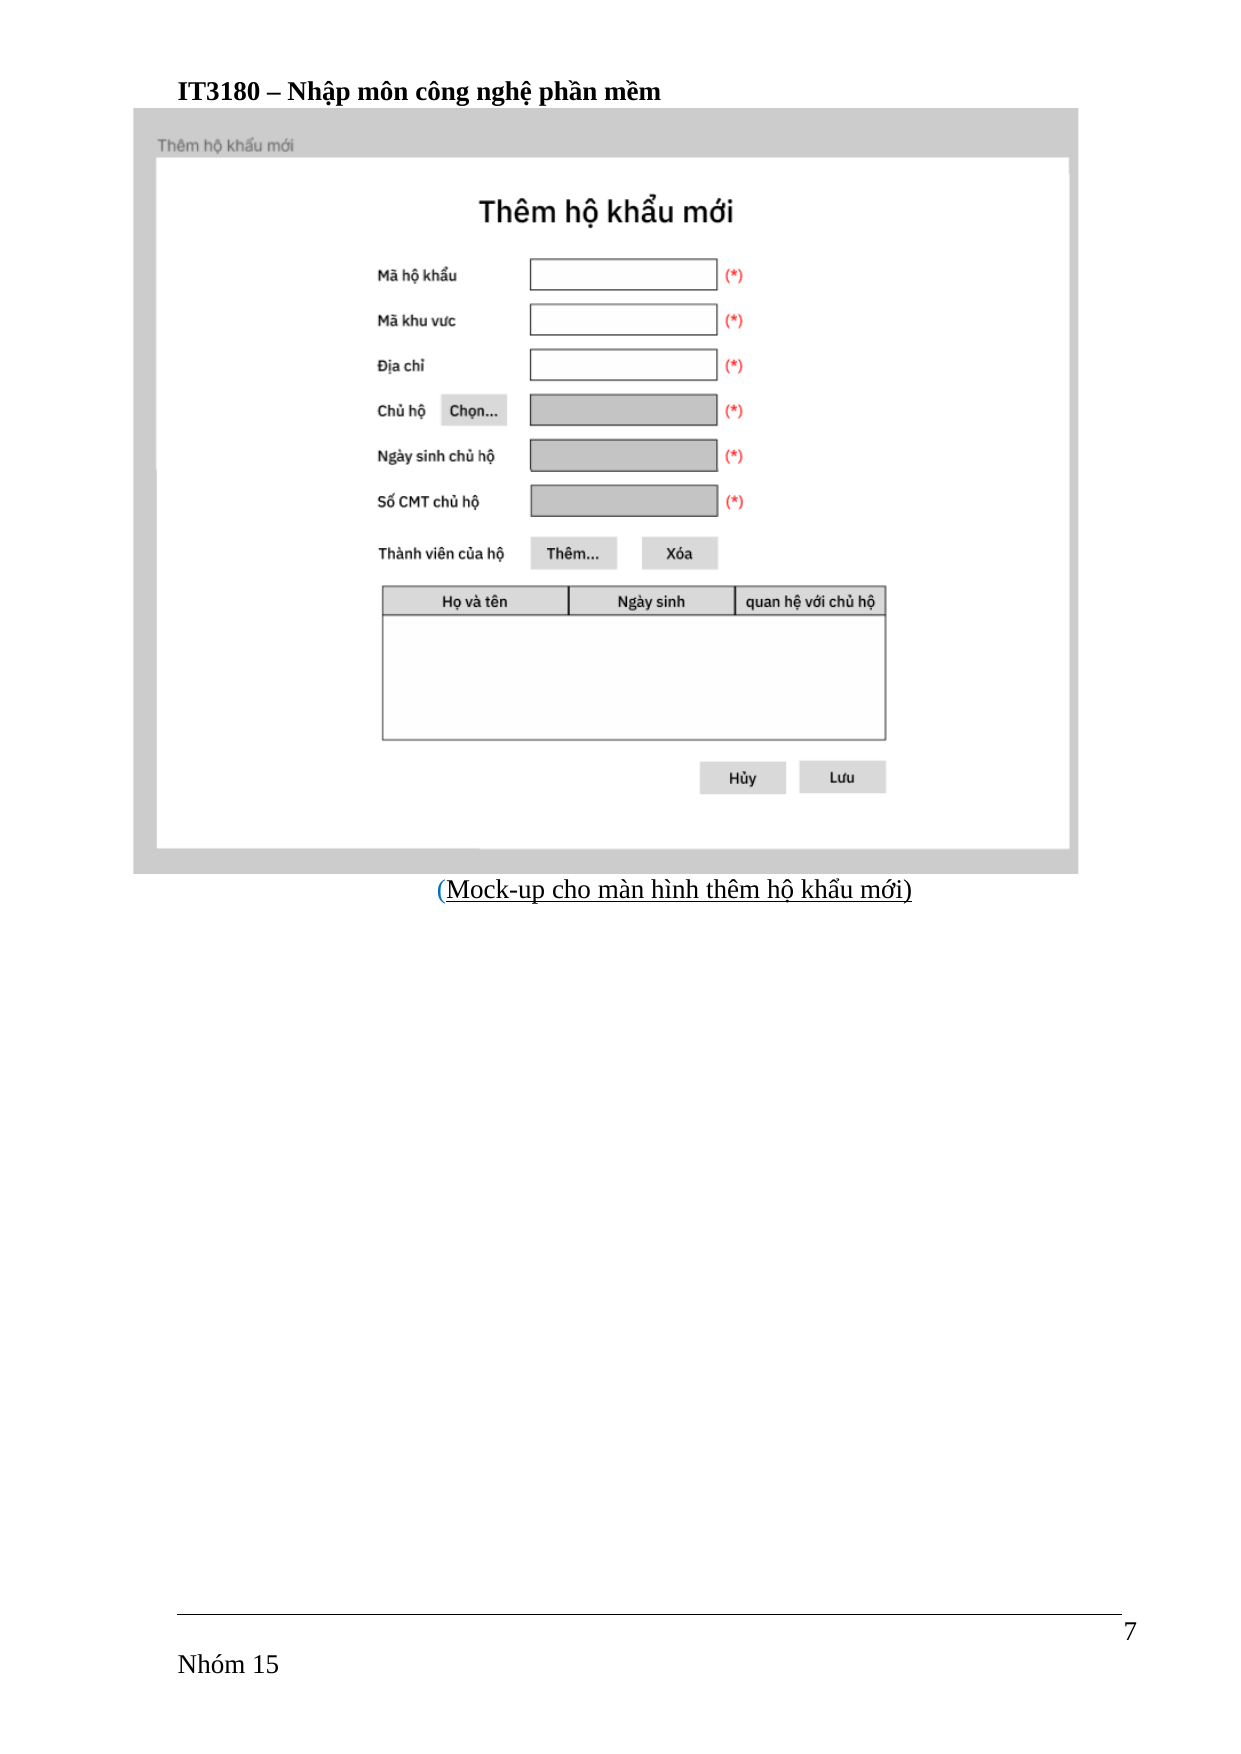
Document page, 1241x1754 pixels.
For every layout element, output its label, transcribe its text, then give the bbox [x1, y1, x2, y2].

picture [133, 108, 1079, 874]
text (Mock-up cho màn hình thêm hộ khẩu mới) [133, 873, 1215, 904]
